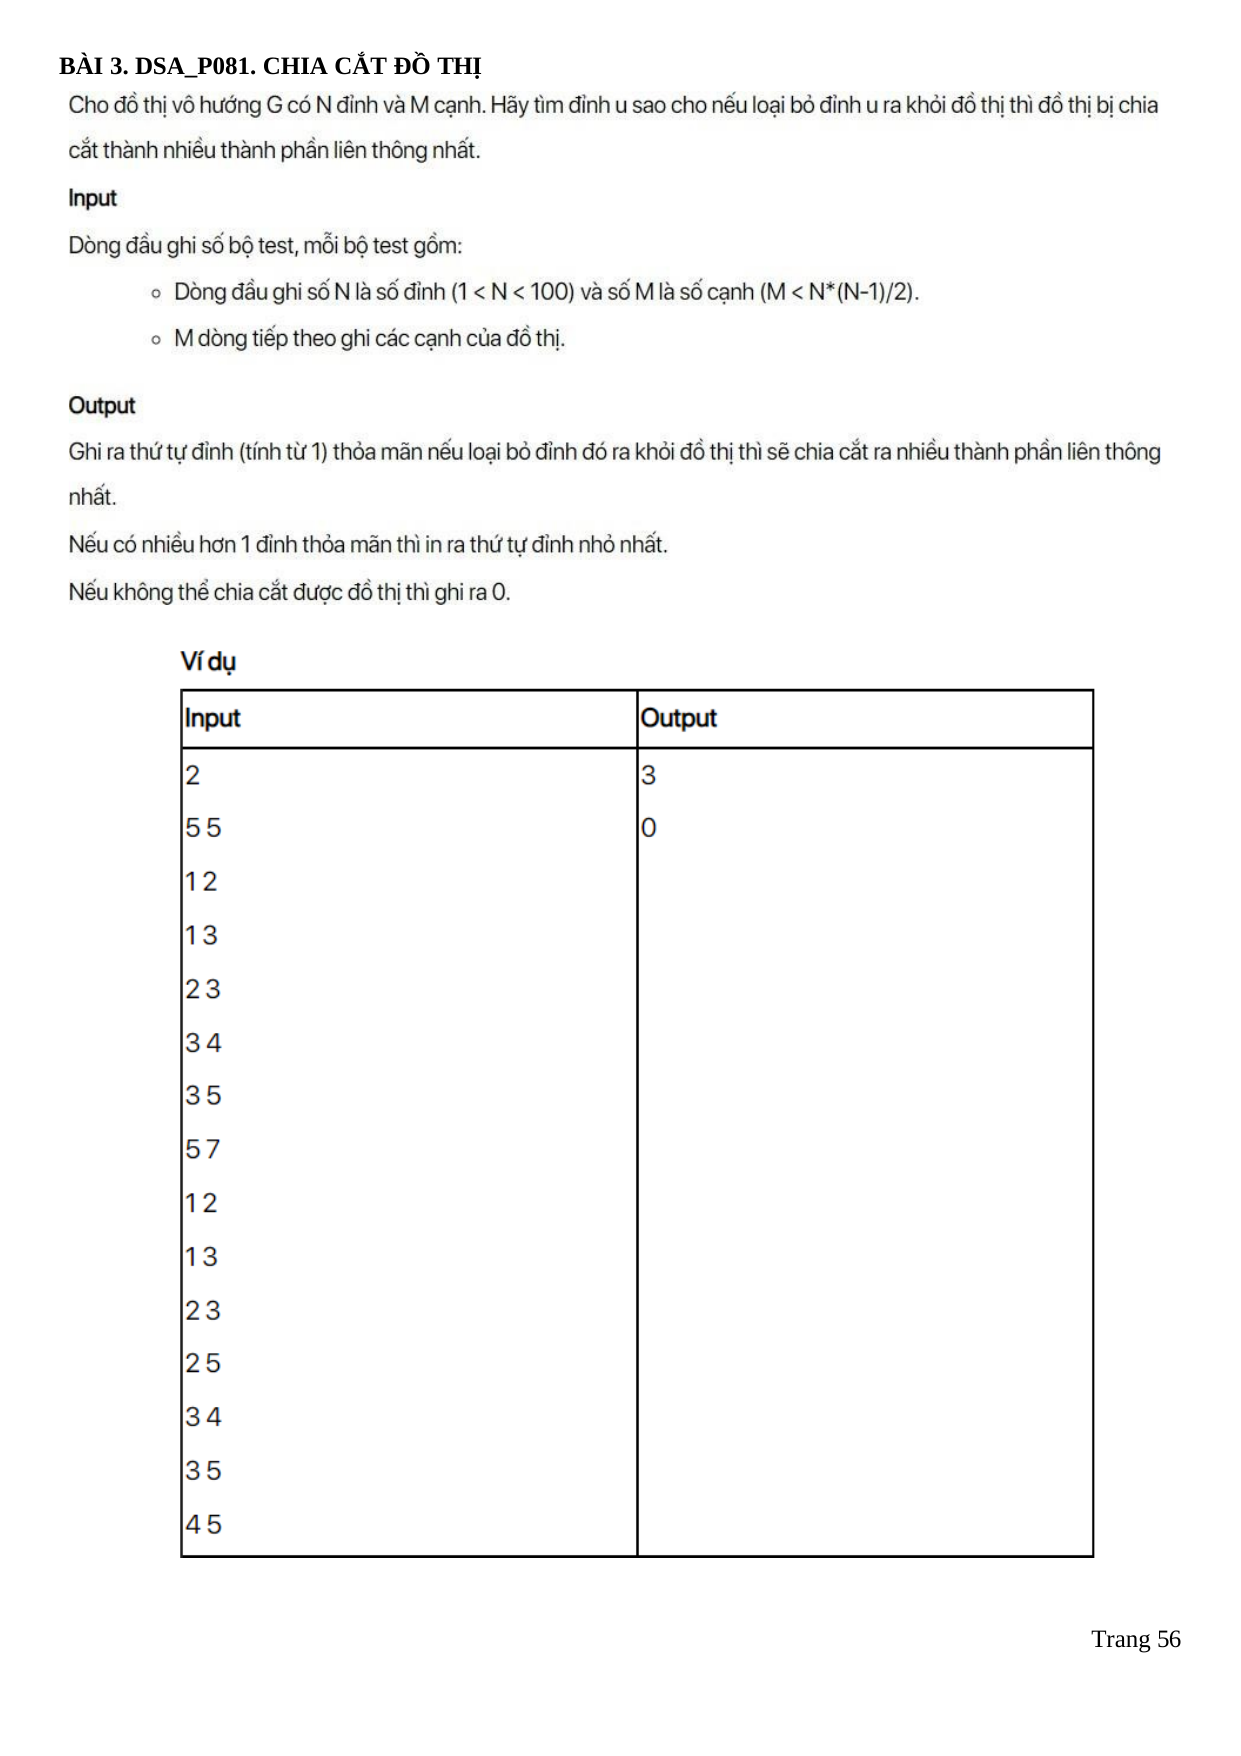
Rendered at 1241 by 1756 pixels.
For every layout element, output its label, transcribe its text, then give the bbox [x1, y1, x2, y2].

picture [68, 91, 1161, 605]
text BÀI 3. DSA_P081. CHIA CẮT ĐỒ THỊ [59, 51, 1226, 80]
picture [179, 650, 1095, 1558]
